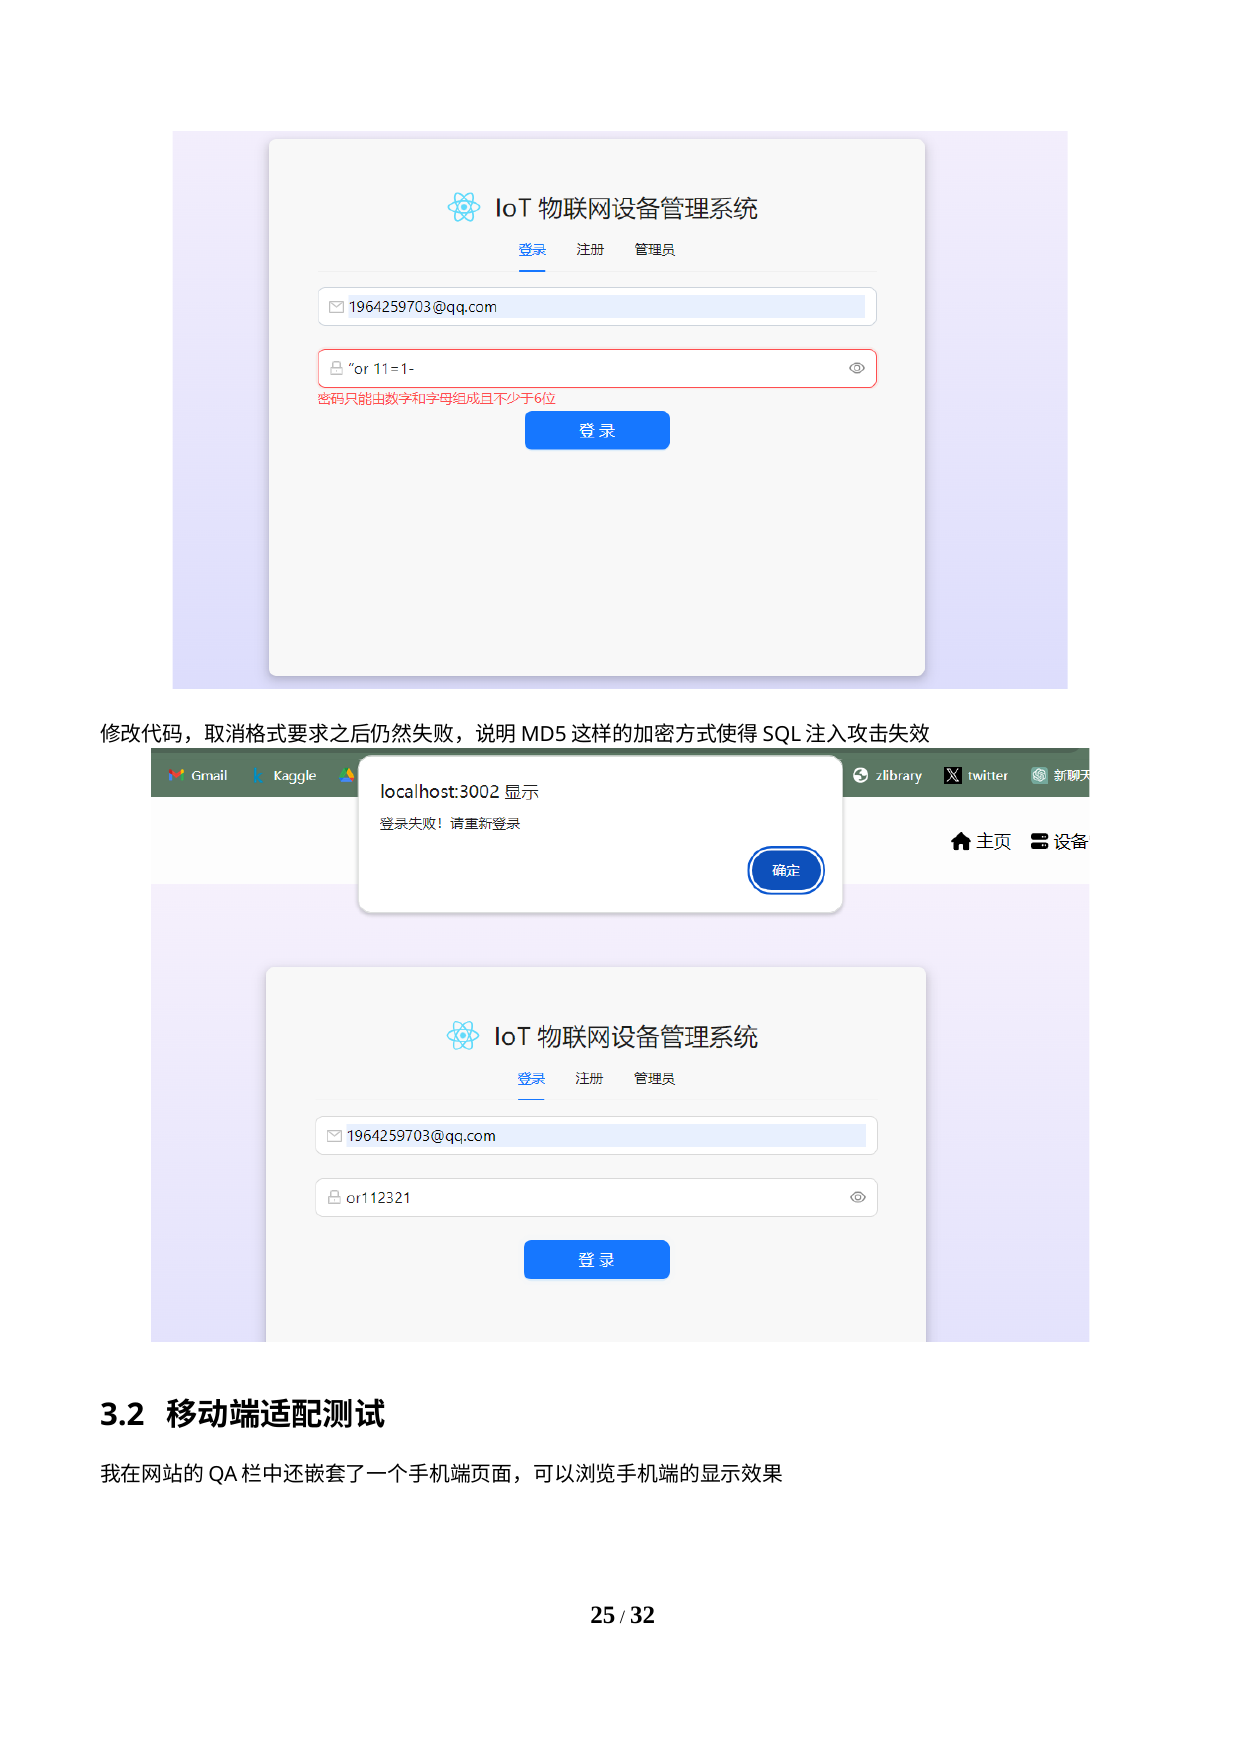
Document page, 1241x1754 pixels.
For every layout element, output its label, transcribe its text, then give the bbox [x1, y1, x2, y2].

picture [151, 748, 1090, 1342]
subtitle 移动端适配测试 [100, 1379, 1140, 1444]
text 修改代码，取消格式要求之后仍然失败，说明MD5这样的加密方式使得SQL注入攻击失效 [100, 716, 1140, 749]
text 我在网站的QA栏中还嵌套了一个手机端页面，可以浏览手机端的显示效果 [100, 1456, 1140, 1489]
picture [172, 131, 1068, 689]
